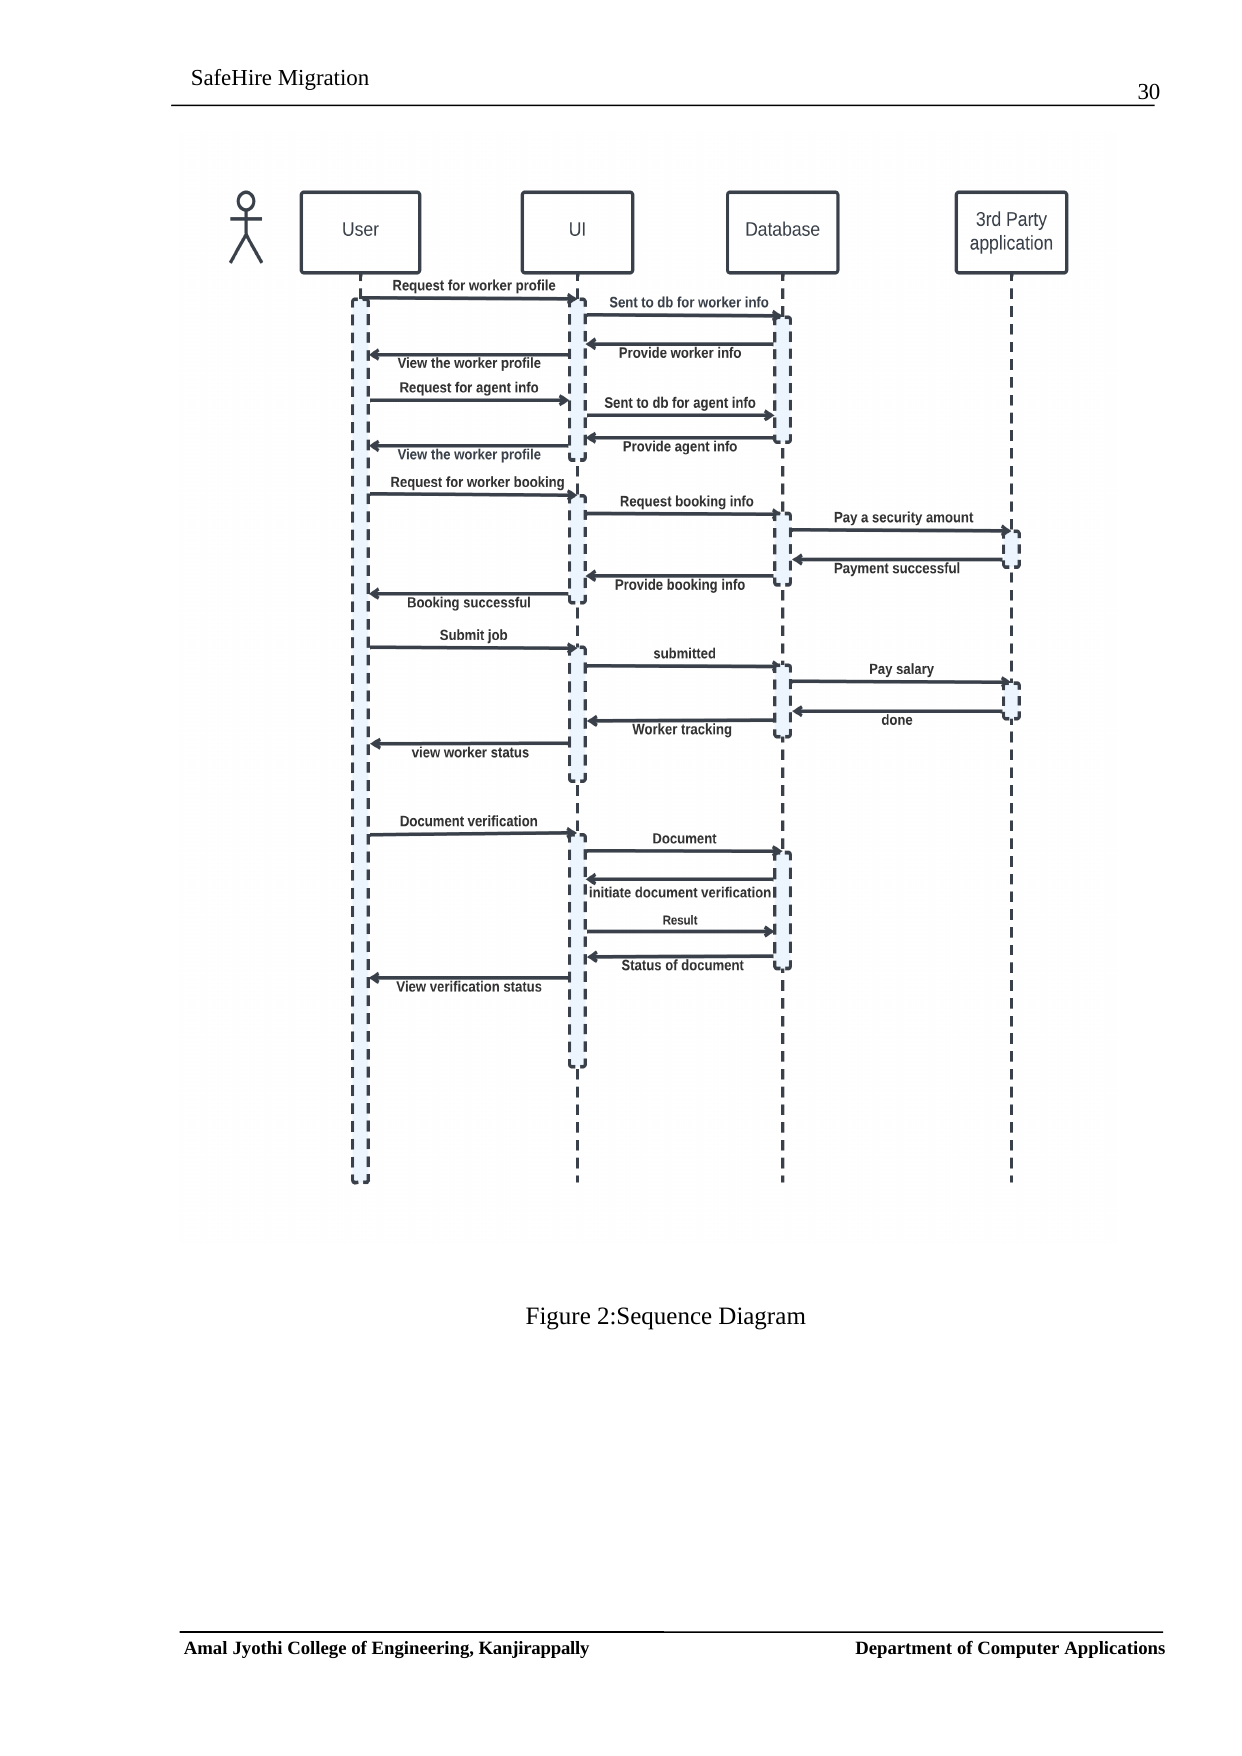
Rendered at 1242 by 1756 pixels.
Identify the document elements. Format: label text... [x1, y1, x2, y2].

text Figure 2:Sequence Diagram [178, 1301, 1153, 1330]
picture [178, 131, 1119, 1244]
